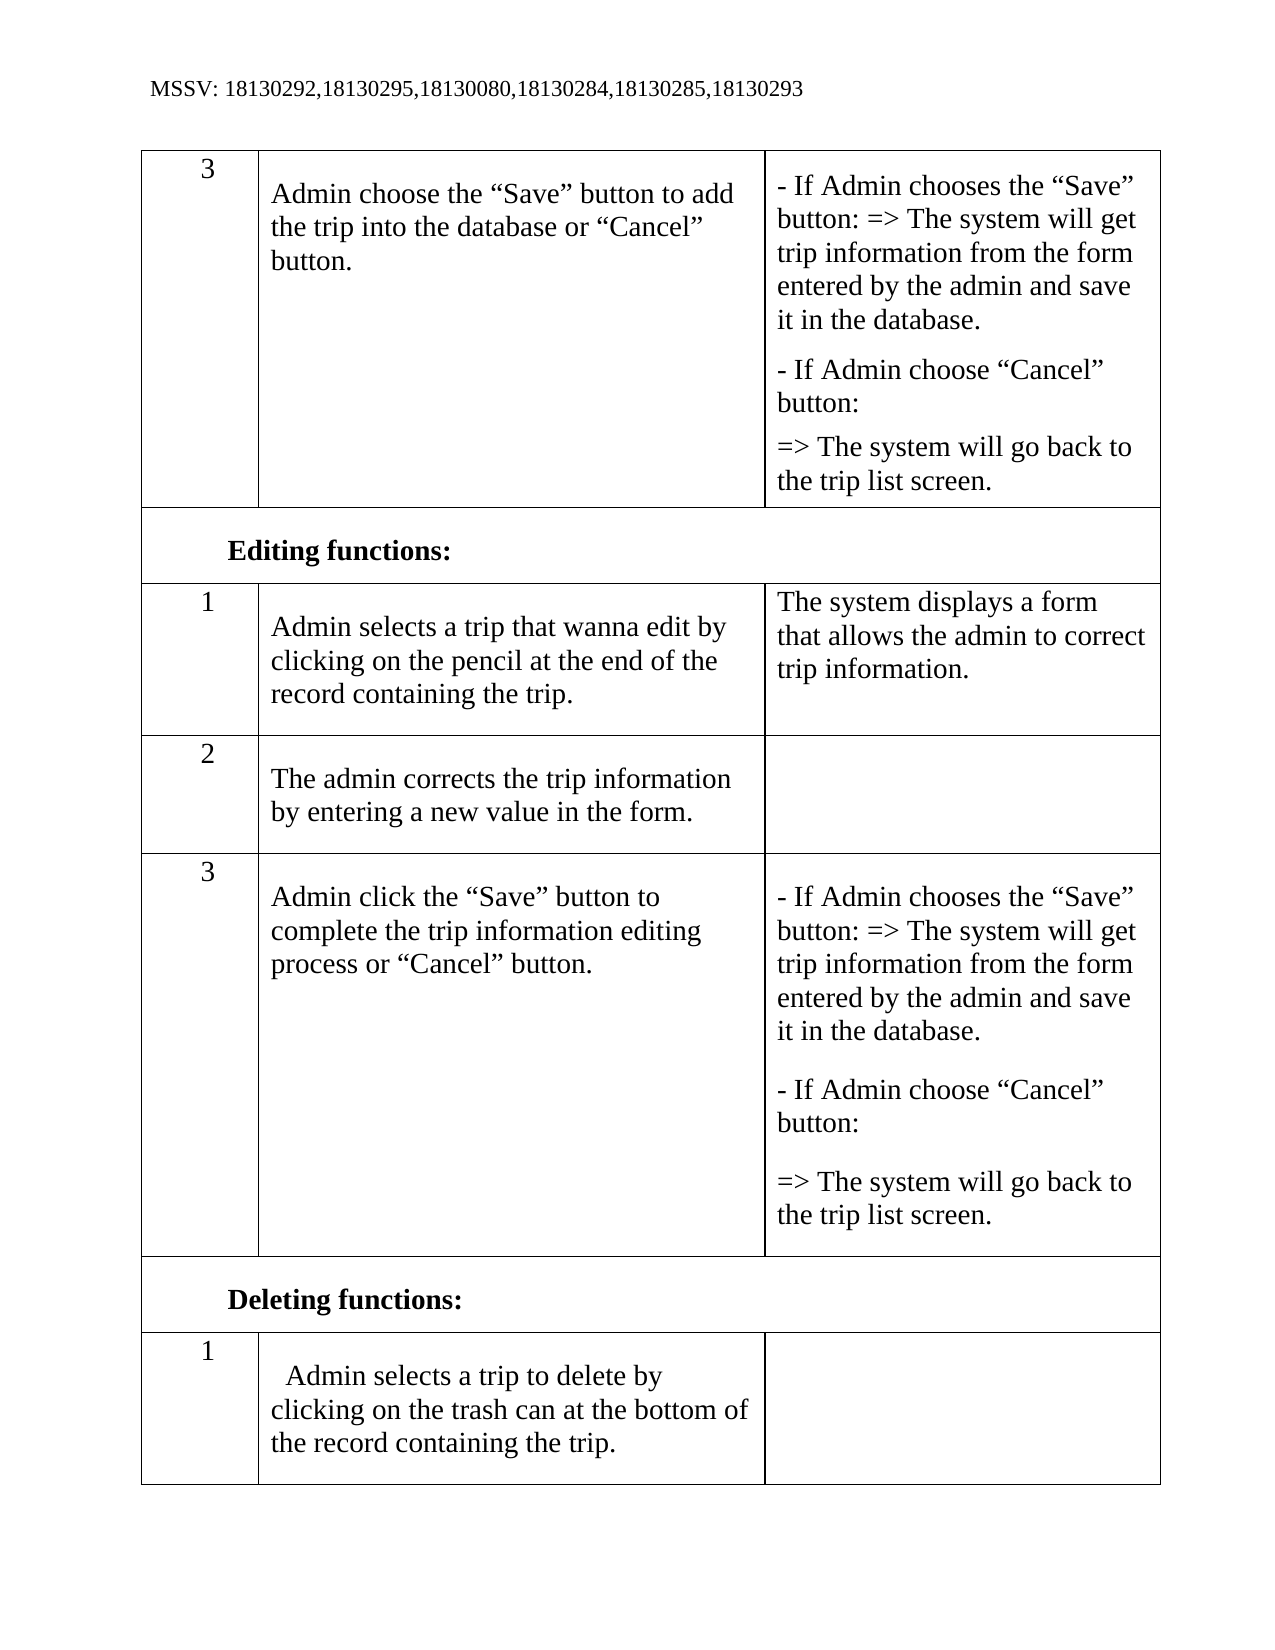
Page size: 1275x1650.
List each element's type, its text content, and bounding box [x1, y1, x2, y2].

table_cell [766, 736, 1160, 853]
table_cell 2 [142, 736, 258, 853]
table_cell [766, 1333, 1160, 1484]
table_cell Admin selects a trip that wanna edit by clicking on the pencil at the end of the record containing the trip. [259, 584, 764, 735]
table_cell Admin choose the “Save” button to add the trip into the database or “Cancel” button. [259, 151, 764, 507]
table_cell Admin selects a trip to delete by clicking on the trash can at the bottom of the record containing the trip. [259, 1333, 764, 1484]
table_cell 1 [142, 1333, 258, 1484]
table_cell 1 [142, 584, 258, 735]
table_cell 3 [142, 854, 258, 1256]
table_cell - If Admin chooses the “Save” button: => The system will get trip information from the form entered by the admin and save it in the database. - If Admin choose “Cancel” button: => The system will go back to the trip list screen. [766, 151, 1160, 507]
table_cell Admin click the “Save” button to complete the trip information editing process or “Cancel” button. [259, 854, 764, 1256]
table_cell Deleting functions: [142, 1257, 1160, 1332]
table_cell The admin corrects the trip information by entering a new value in the form. [259, 736, 764, 853]
table_cell - If Admin chooses the “Save” button: => The system will get trip information from the form entered by the admin and save it in the database. - If Admin choose “Cancel” button: => The system will go back to the trip list screen. [766, 854, 1160, 1256]
table_cell The system displays a form that allows the admin to correct trip information. [766, 584, 1160, 735]
table_cell 3 [142, 151, 258, 507]
table_cell Editing functions: [142, 508, 1160, 583]
